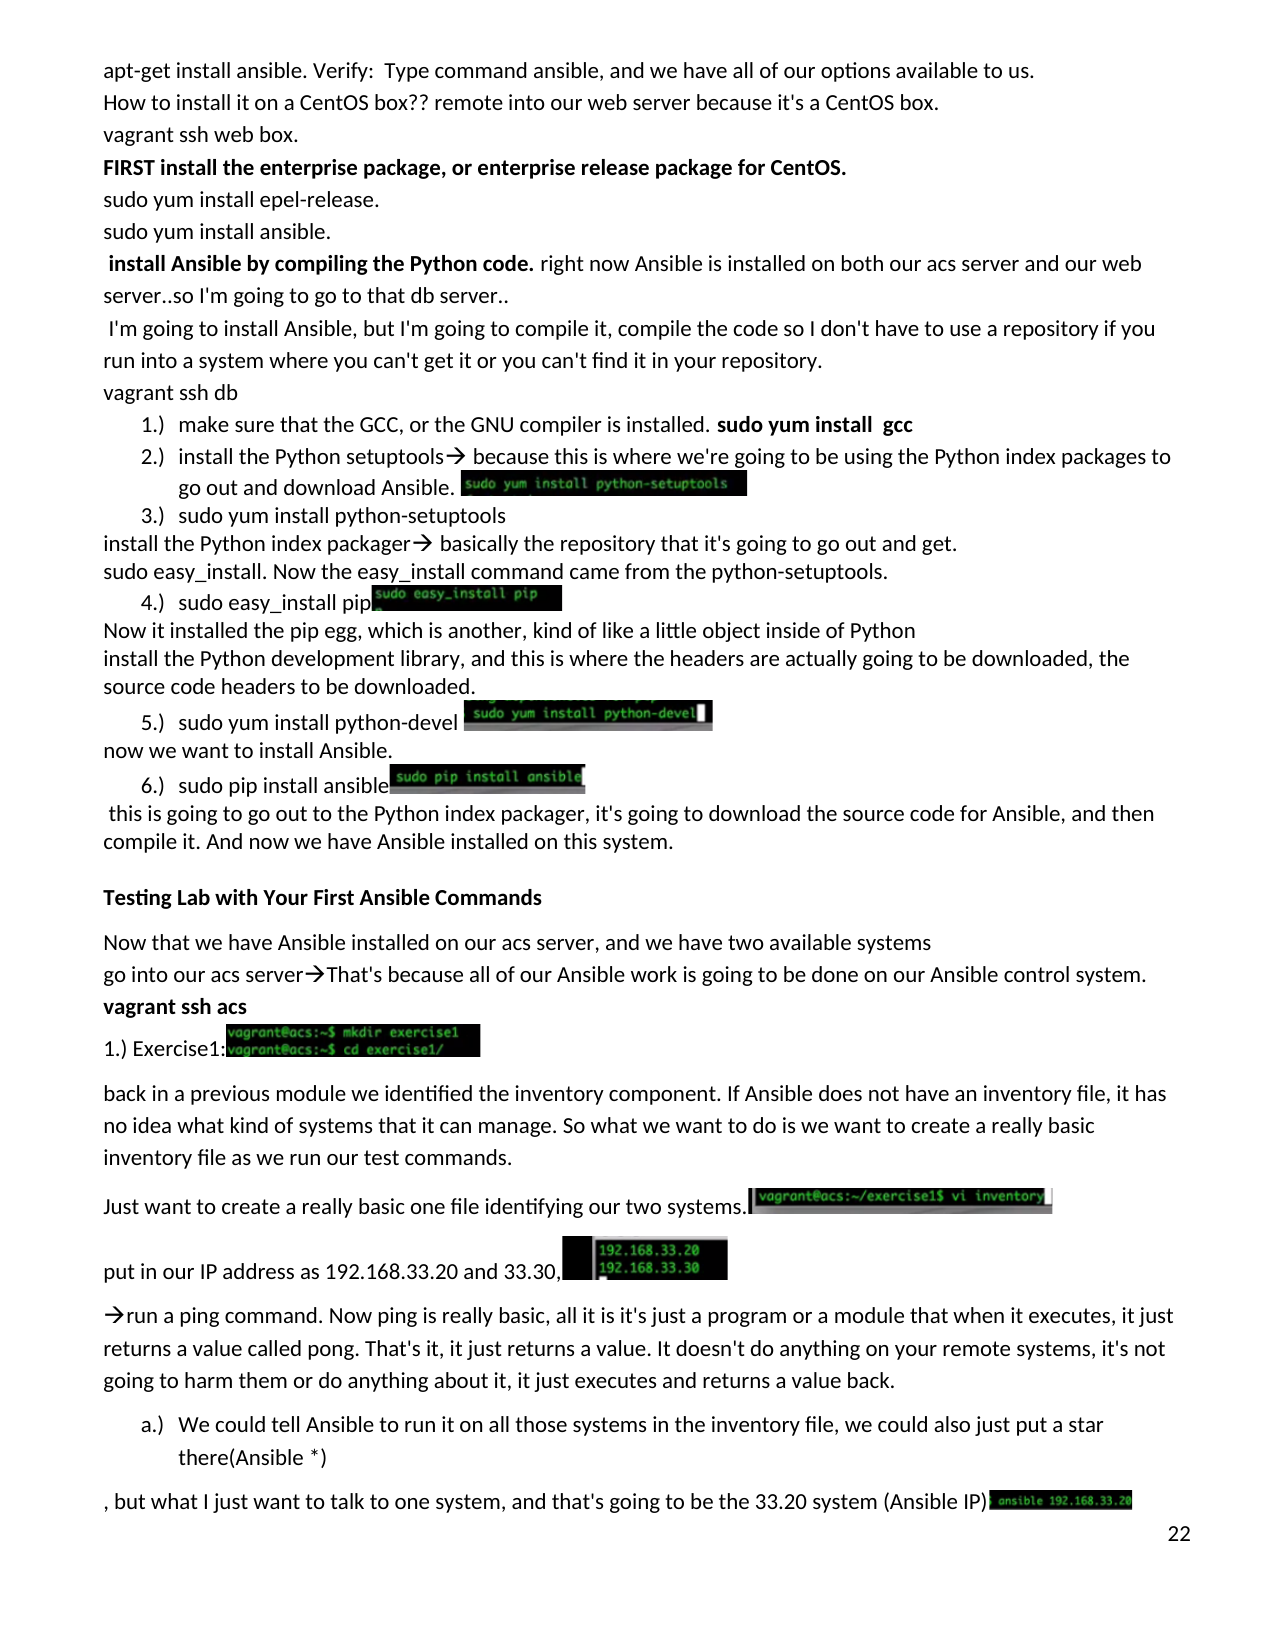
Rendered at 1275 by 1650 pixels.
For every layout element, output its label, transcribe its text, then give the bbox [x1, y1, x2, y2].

text now we want to install Ansible. [103, 736, 1191, 764]
text this is going to go out to the Python index packager, it's going to download the source code for Ansible, and then compile it. And now we have Ansible installed on this system. [103, 799, 1191, 855]
picture [389, 764, 586, 794]
list sudo pip install ansible [141, 764, 1191, 799]
text sudo yum install ansible. [103, 217, 1191, 245]
list make sure that the GCC, or the GNU compiler is installed. sudo yum install gcc [141, 410, 1191, 438]
text go into our acs serverThat's because all of our Ansible work is going to be done on our Ansible control system. [103, 960, 1191, 988]
text How to install it on a CentOS box?? remote into our web server because it's a CentOS box. [103, 88, 1191, 116]
text install the Python index packager basically the repository that it's going to go out and get. [103, 529, 1191, 557]
list install the Python setuptools because this is where we're going to be using the Python index packages to go out and download Ansible. [141, 442, 1191, 501]
picture [748, 1188, 1053, 1214]
text install Ansible by compiling the Python code. right now Ansible is installed on both our acs server and our web server..so I'm going to go to that db server.. [103, 249, 1191, 309]
picture [371, 585, 563, 611]
text sudo yum install epel-release. [103, 185, 1191, 213]
text I'm going to install Ansible, but I'm going to compile it, compile the code so I don't have to use a repository if you run into a system where you can't get it or you can't find it in your repository. [103, 314, 1191, 374]
text back in a previous module we identified the inventory component. If Ansible does not have an inventory file, it has no idea what kind of systems that it can manage. So what we want to do is we want to create a really basic inventory file as we run our test commands. [103, 1079, 1191, 1171]
list sudo yum install python-devel [141, 700, 1191, 736]
text Testing Lab with Your First Ansible Commands [103, 883, 1191, 911]
text vagrant ssh db [103, 378, 1191, 406]
text apt-get install ansible. Verify: Type command ansible, and we have all of our options available to us. [103, 56, 1191, 84]
picture [226, 1024, 481, 1057]
text Now that we have Ansible installed on our acs server, and we have two available systems [103, 928, 1191, 956]
text run a ping command. Now ping is really basic, all it is it's just a program or a module that when it executes, it just returns a value called pong. That's it, it just returns a value. It doesn't do anything on your remote systems, it's not going to harm them or do anything about it, it just executes and returns a value back. [103, 1302, 1191, 1394]
text FIRST install the enterprise package, or enterprise release package for CentOS. [103, 153, 1191, 181]
text 1.) Exercise1: [103, 1024, 1191, 1062]
text vagrant ssh acs [103, 992, 1191, 1020]
list sudo easy_install pip [141, 585, 1191, 616]
picture [989, 1490, 1133, 1510]
list sudo yum install python-setuptools [141, 501, 1191, 529]
picture [460, 470, 748, 496]
text put in our IP address as 192.168.33.20 and 33.30, [103, 1236, 1191, 1285]
text vagrant ssh web box. [103, 121, 1191, 149]
text install the Python development library, and this is where the headers are actually going to be downloaded, the source code headers to be downloaded. [103, 644, 1191, 700]
text Just want to create a really basic one file identifying our two systems. [103, 1188, 1191, 1220]
list We could tell Ansible to run it on all those systems in the inventory file, we could also just put a star there(Ansible *) [141, 1411, 1191, 1471]
picture [463, 700, 713, 731]
text Now it installed the pip egg, which is another, kind of like a little object inside of Python [103, 616, 1191, 644]
picture [562, 1236, 728, 1280]
text sudo easy_install. Now the easy_install command came from the python-setuptools. [103, 557, 1191, 585]
text , but what I just want to talk to one system, and that's going to be the 33.20 system (Ansible IP) [103, 1487, 1191, 1516]
